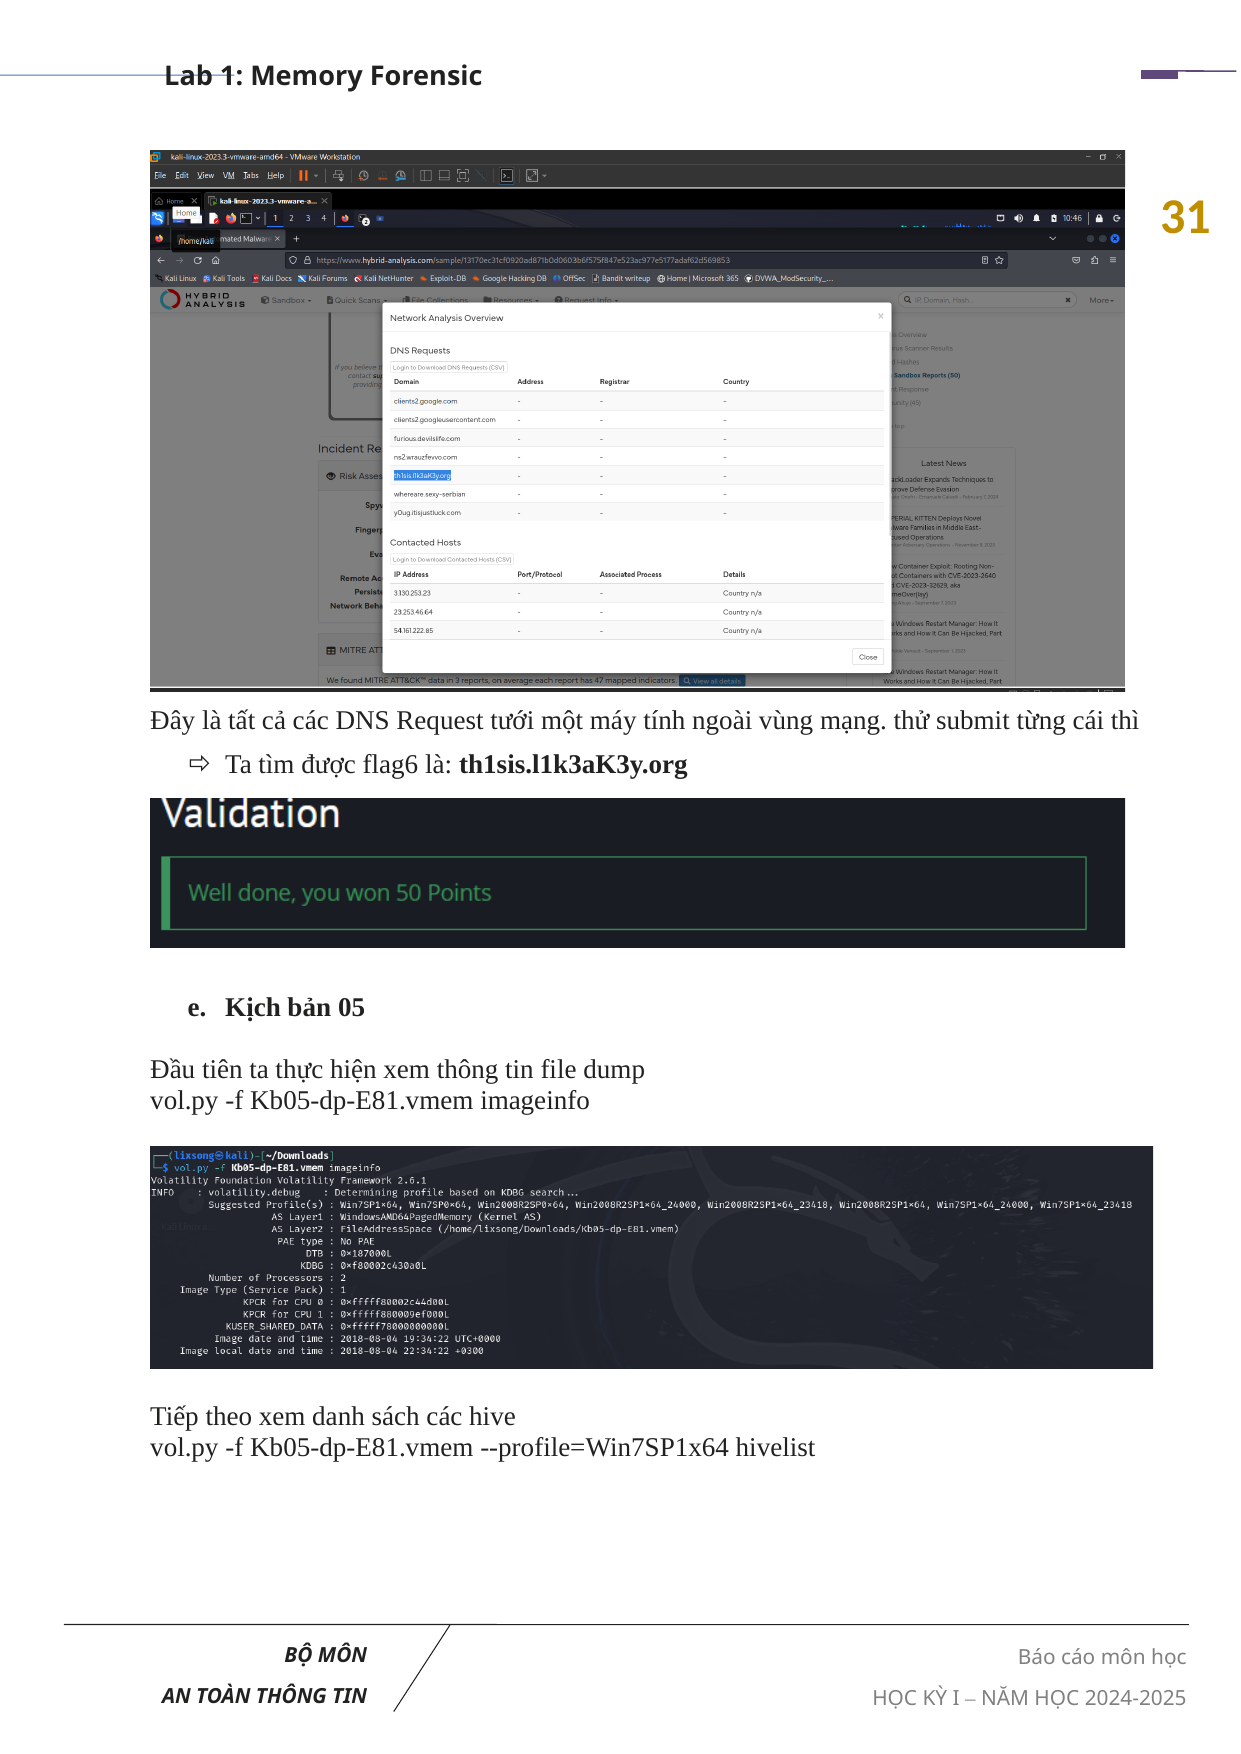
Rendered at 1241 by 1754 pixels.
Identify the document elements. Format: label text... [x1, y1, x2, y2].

picture [150, 150, 1125, 692]
text vol.py -f Kb05-dp-E81.vmem imageinfo [150, 1084, 1153, 1116]
list Ta tìm được flag6 là: th1sis.l1k3aK3y.org [187, 748, 1153, 779]
list Kịch bản 05 [187, 991, 1153, 1022]
picture [150, 798, 1125, 948]
text Đây là tất cả các DNS Request tưới một máy tính ngoài vùng mạng. thử submit từng cái thì [150, 704, 1153, 735]
text vol.py -f Kb05-dp-E81.vmem --profile=Win7SP1x64 hivelist [150, 1431, 1153, 1462]
text Đầu tiên ta thực hiện xem thông tin file dump [150, 1053, 1153, 1084]
picture [150, 1146, 1154, 1369]
text Tiếp theo xem danh sách các hive [150, 1399, 1153, 1431]
